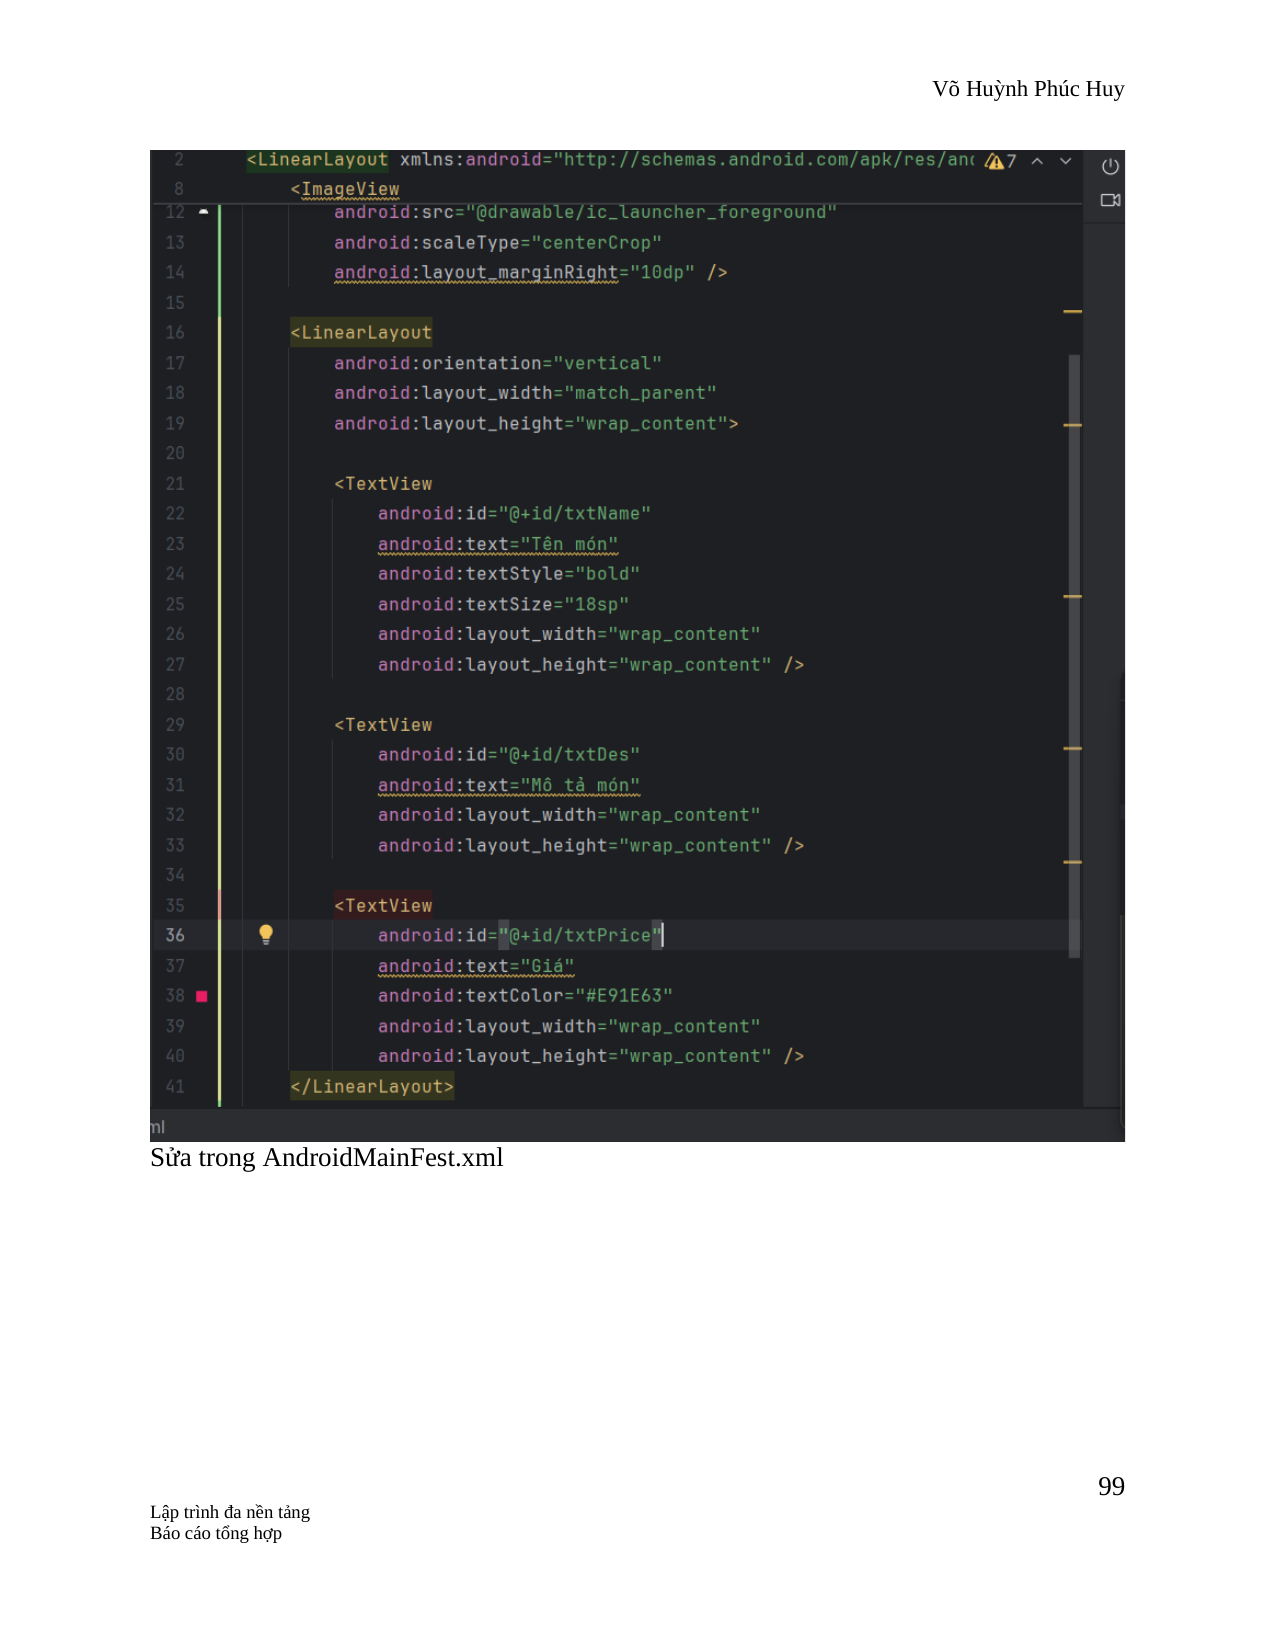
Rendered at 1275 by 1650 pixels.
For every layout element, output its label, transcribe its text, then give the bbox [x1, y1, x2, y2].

picture [150, 150, 1125, 1142]
text Sửa trong AndroidMainFest.xml [150, 1142, 1125, 1173]
